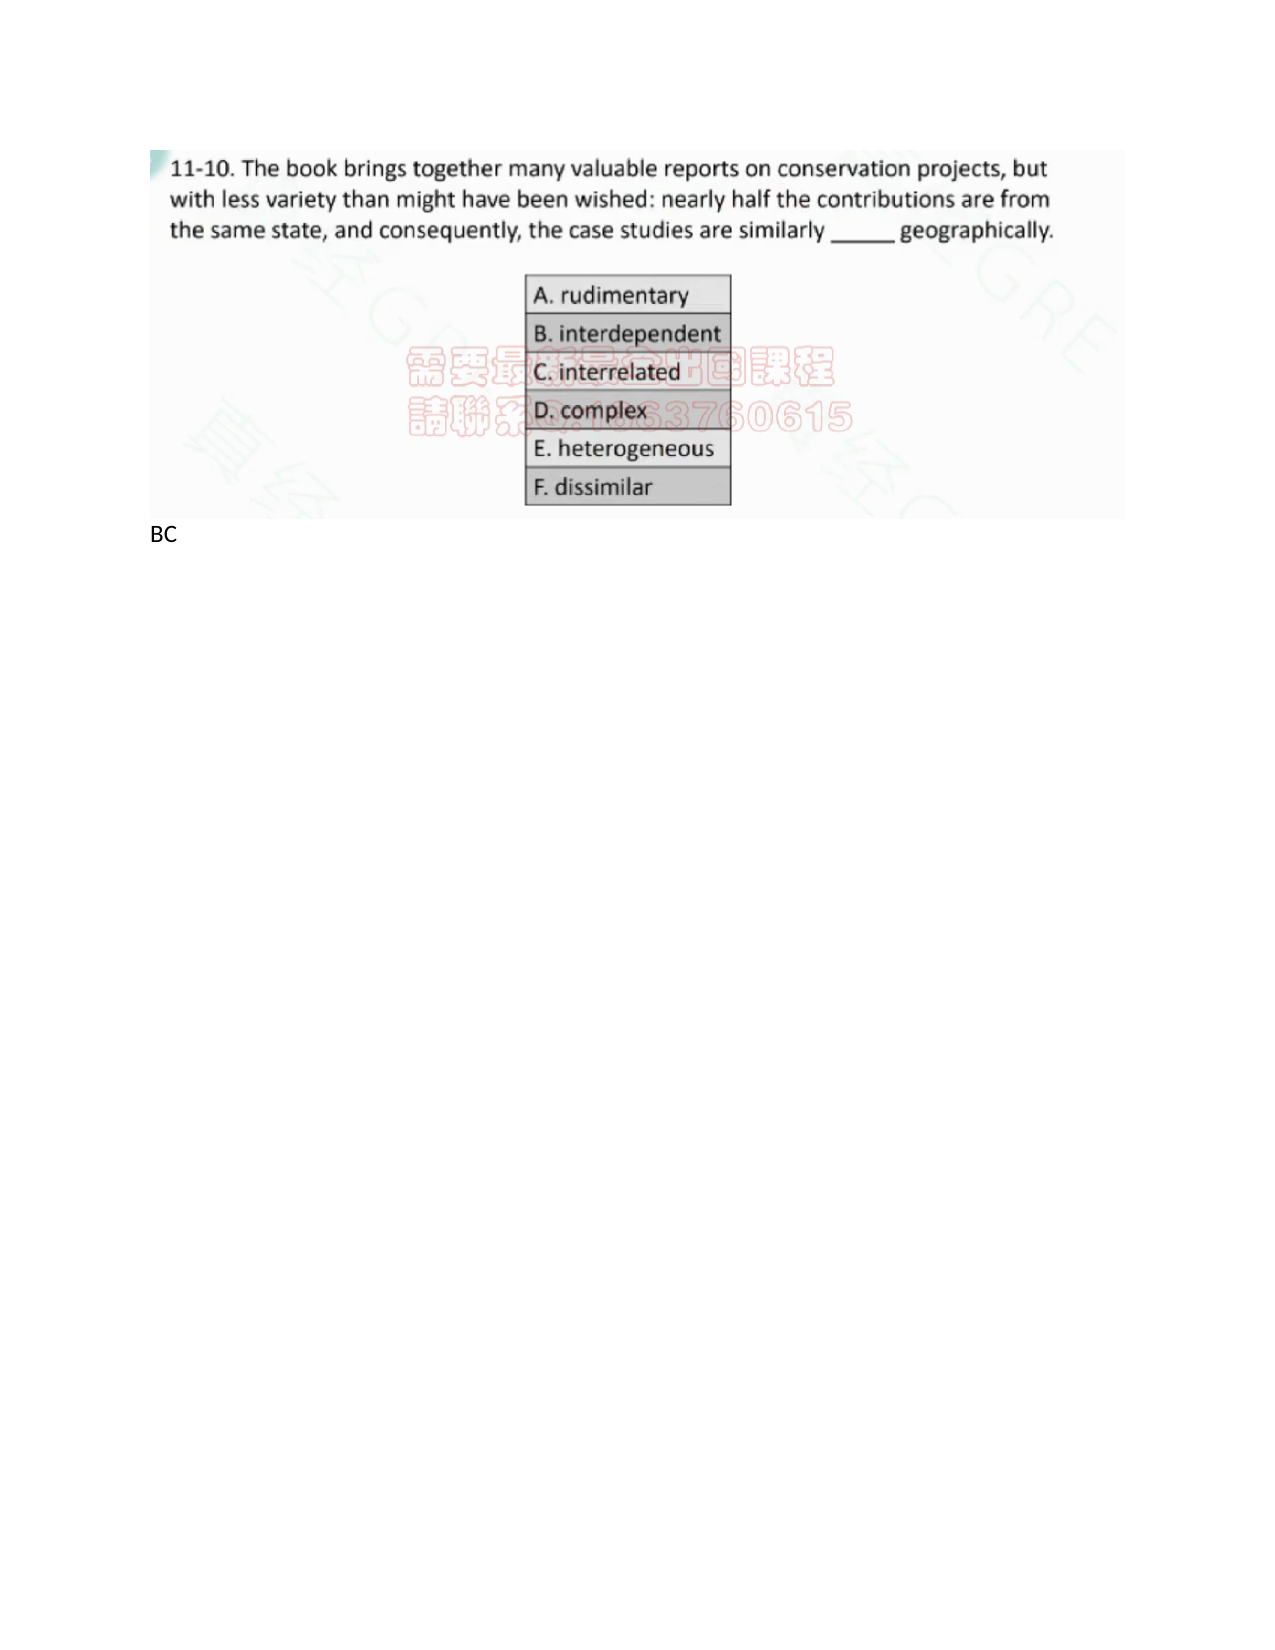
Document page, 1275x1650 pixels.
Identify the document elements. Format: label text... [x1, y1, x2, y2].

picture [150, 150, 1125, 519]
text BC [150, 519, 1125, 549]
